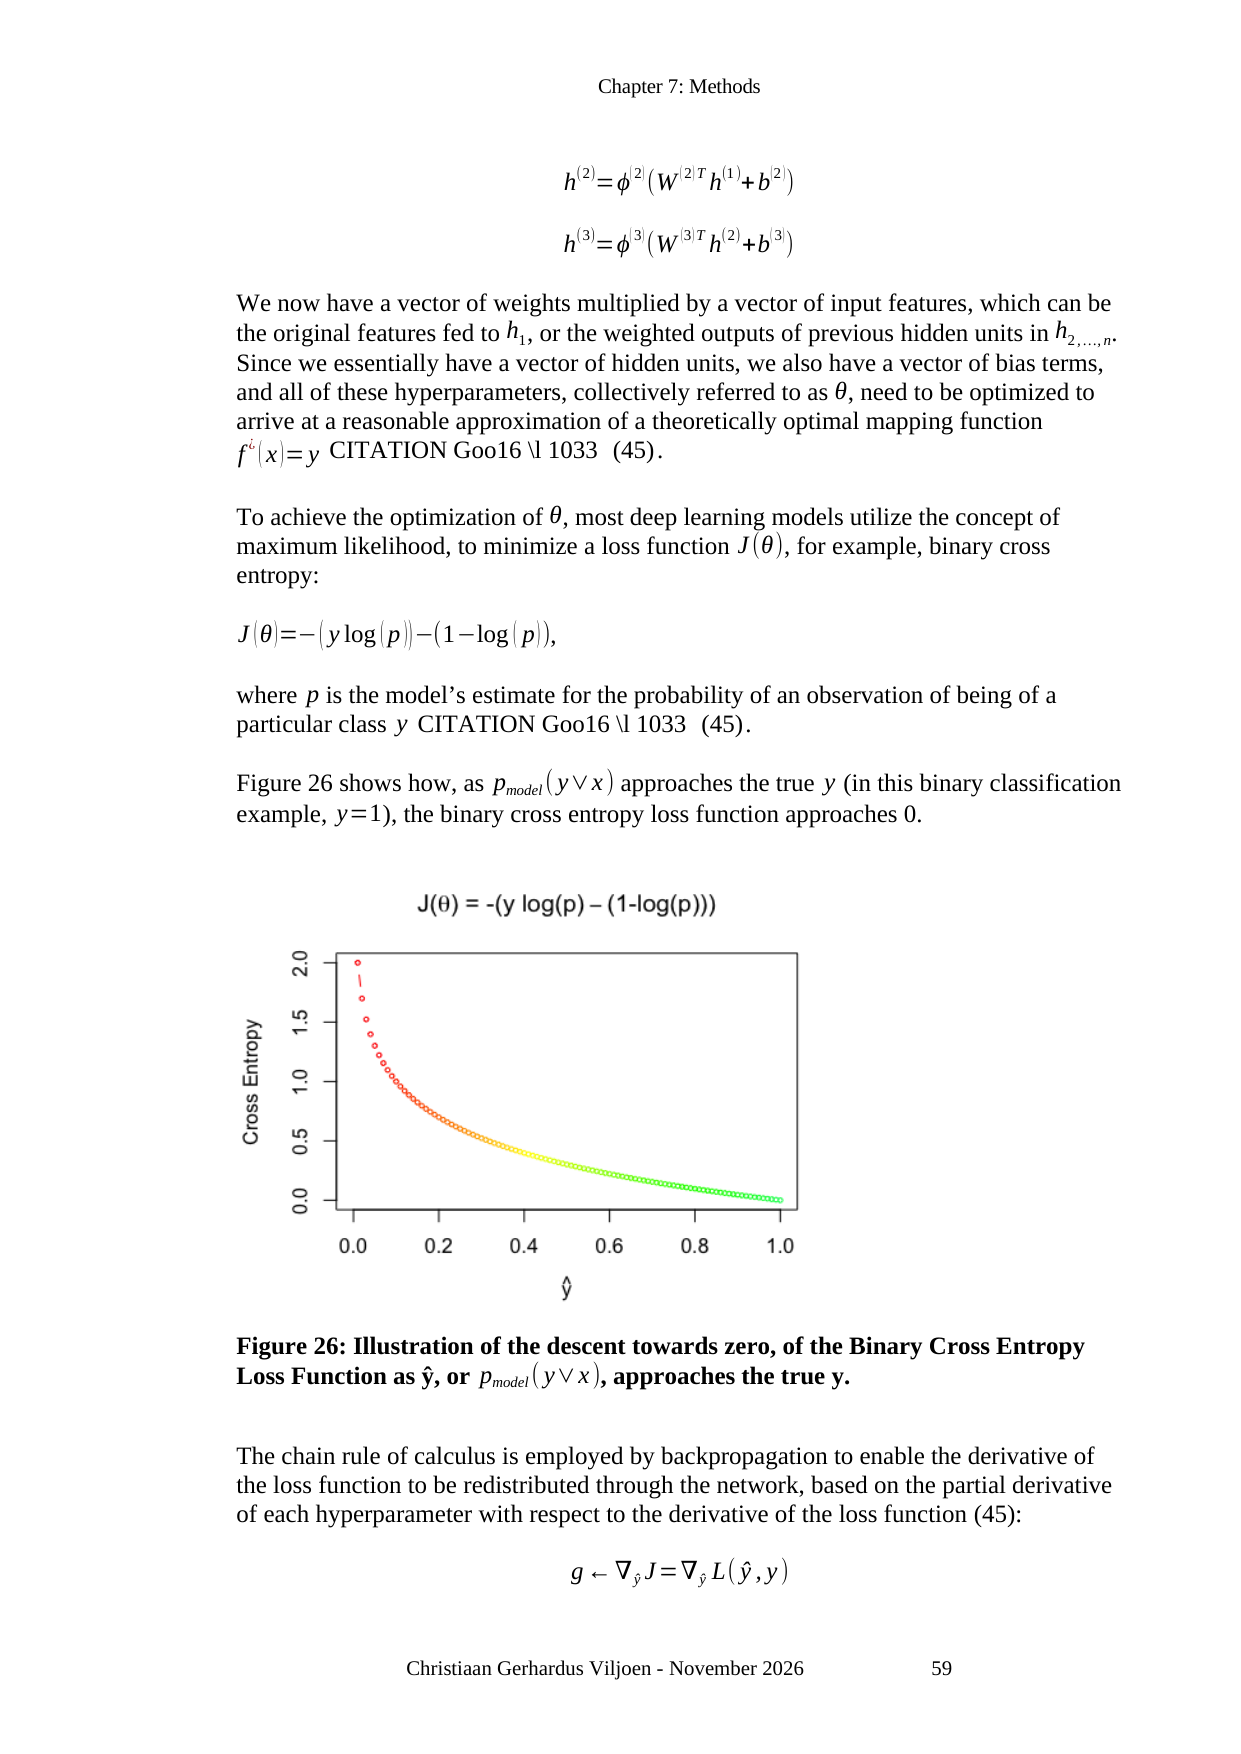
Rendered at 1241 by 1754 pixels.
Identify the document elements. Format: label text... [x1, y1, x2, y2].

text , [236, 618, 1122, 652]
text To achieve the optimization of , most deep learning models utilize the concept of maximum likelihood, to minimize a loss function , for example, binary cross entropy: [236, 502, 1122, 589]
text The chain rule of calculus is employed by backpropagation to enable the derivative of the loss function to be redistributed through the network, based on the partial derivative of each hyperparameter with respect to the derivative of the loss function: [236, 1441, 1122, 1527]
text We now have a vector of weights multiplied by a vector of input features, which can be the original features fed to , or the weighted outputs of previous hidden units in . Since we essentially have a vector of hidden units, we also have a vector of bias terms, and all of these hyperparameters, collectively referred to as , need to be optimized to arrive at a reasonable approximation of a theoretically optimal mapping function . [236, 288, 1122, 473]
text where is the model’s estimate for the probability of an observation of being of a particular class . [236, 681, 1122, 738]
picture [236, 856, 849, 1331]
text Figure 27 shows how, as approaches the true (in this binary classification example, ), the binary cross entropy loss function approaches 0. [236, 767, 1122, 827]
text Figure 26: Illustration of the descent towards zero, of the Binary Cross Entropy Loss Function as ŷ, or , approaches the true y. [236, 1331, 1122, 1392]
